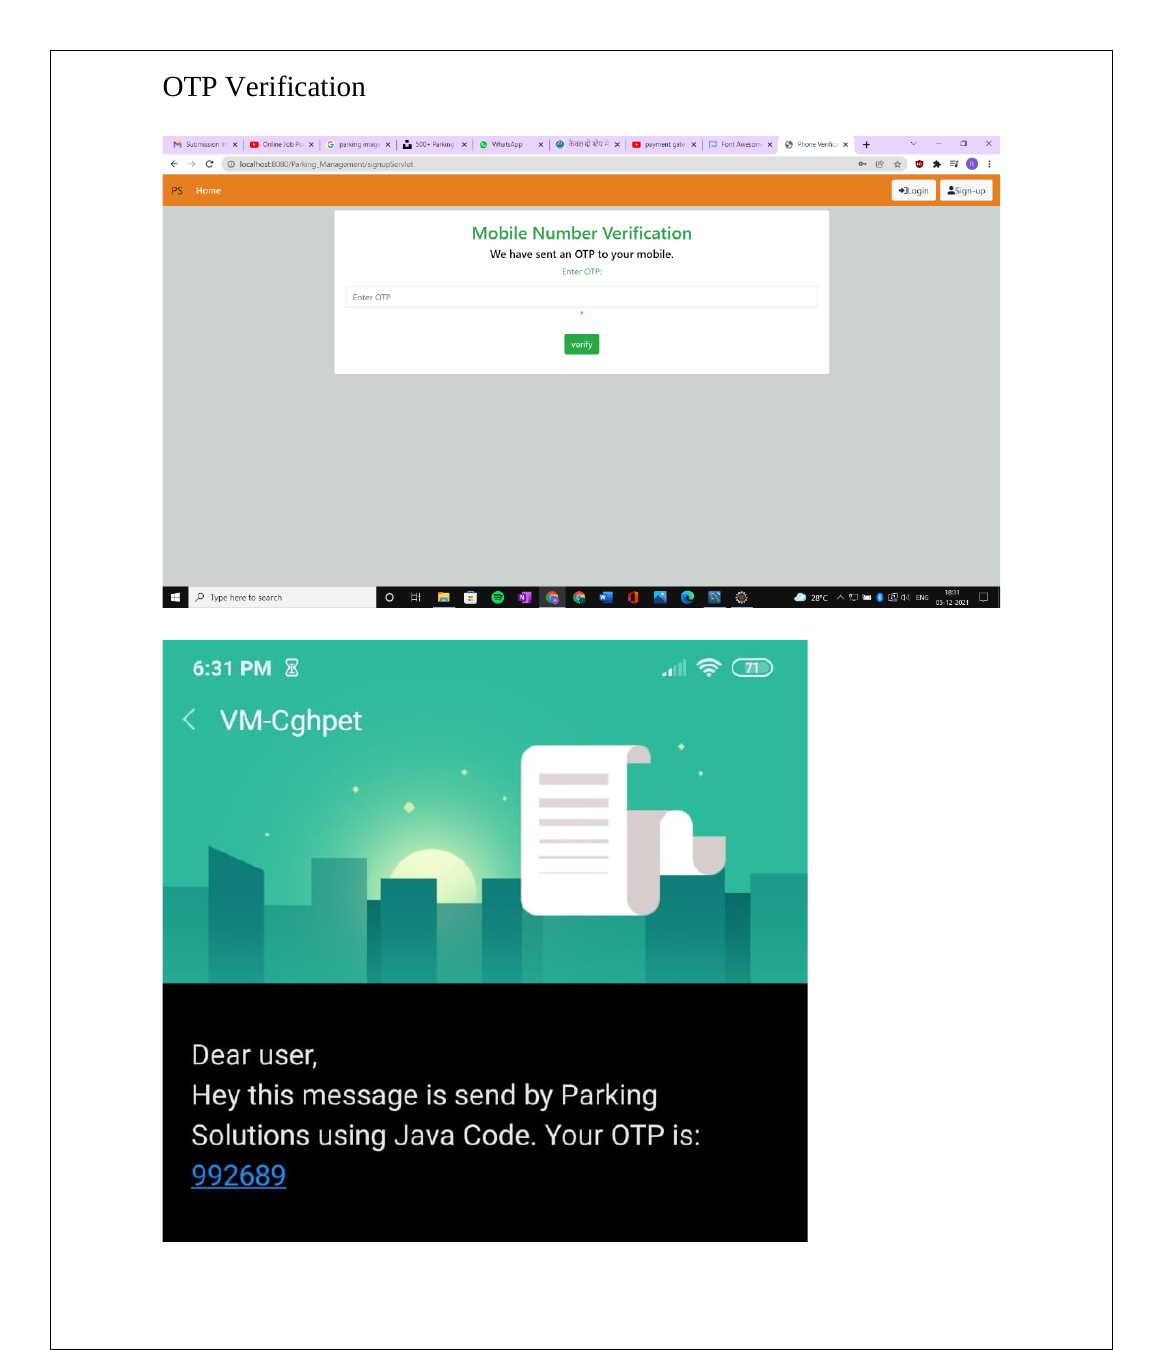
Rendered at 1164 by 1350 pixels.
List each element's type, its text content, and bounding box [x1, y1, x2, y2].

picture [162, 640, 808, 1242]
text OTP Verification [162, 69, 1001, 102]
picture [162, 136, 1001, 608]
